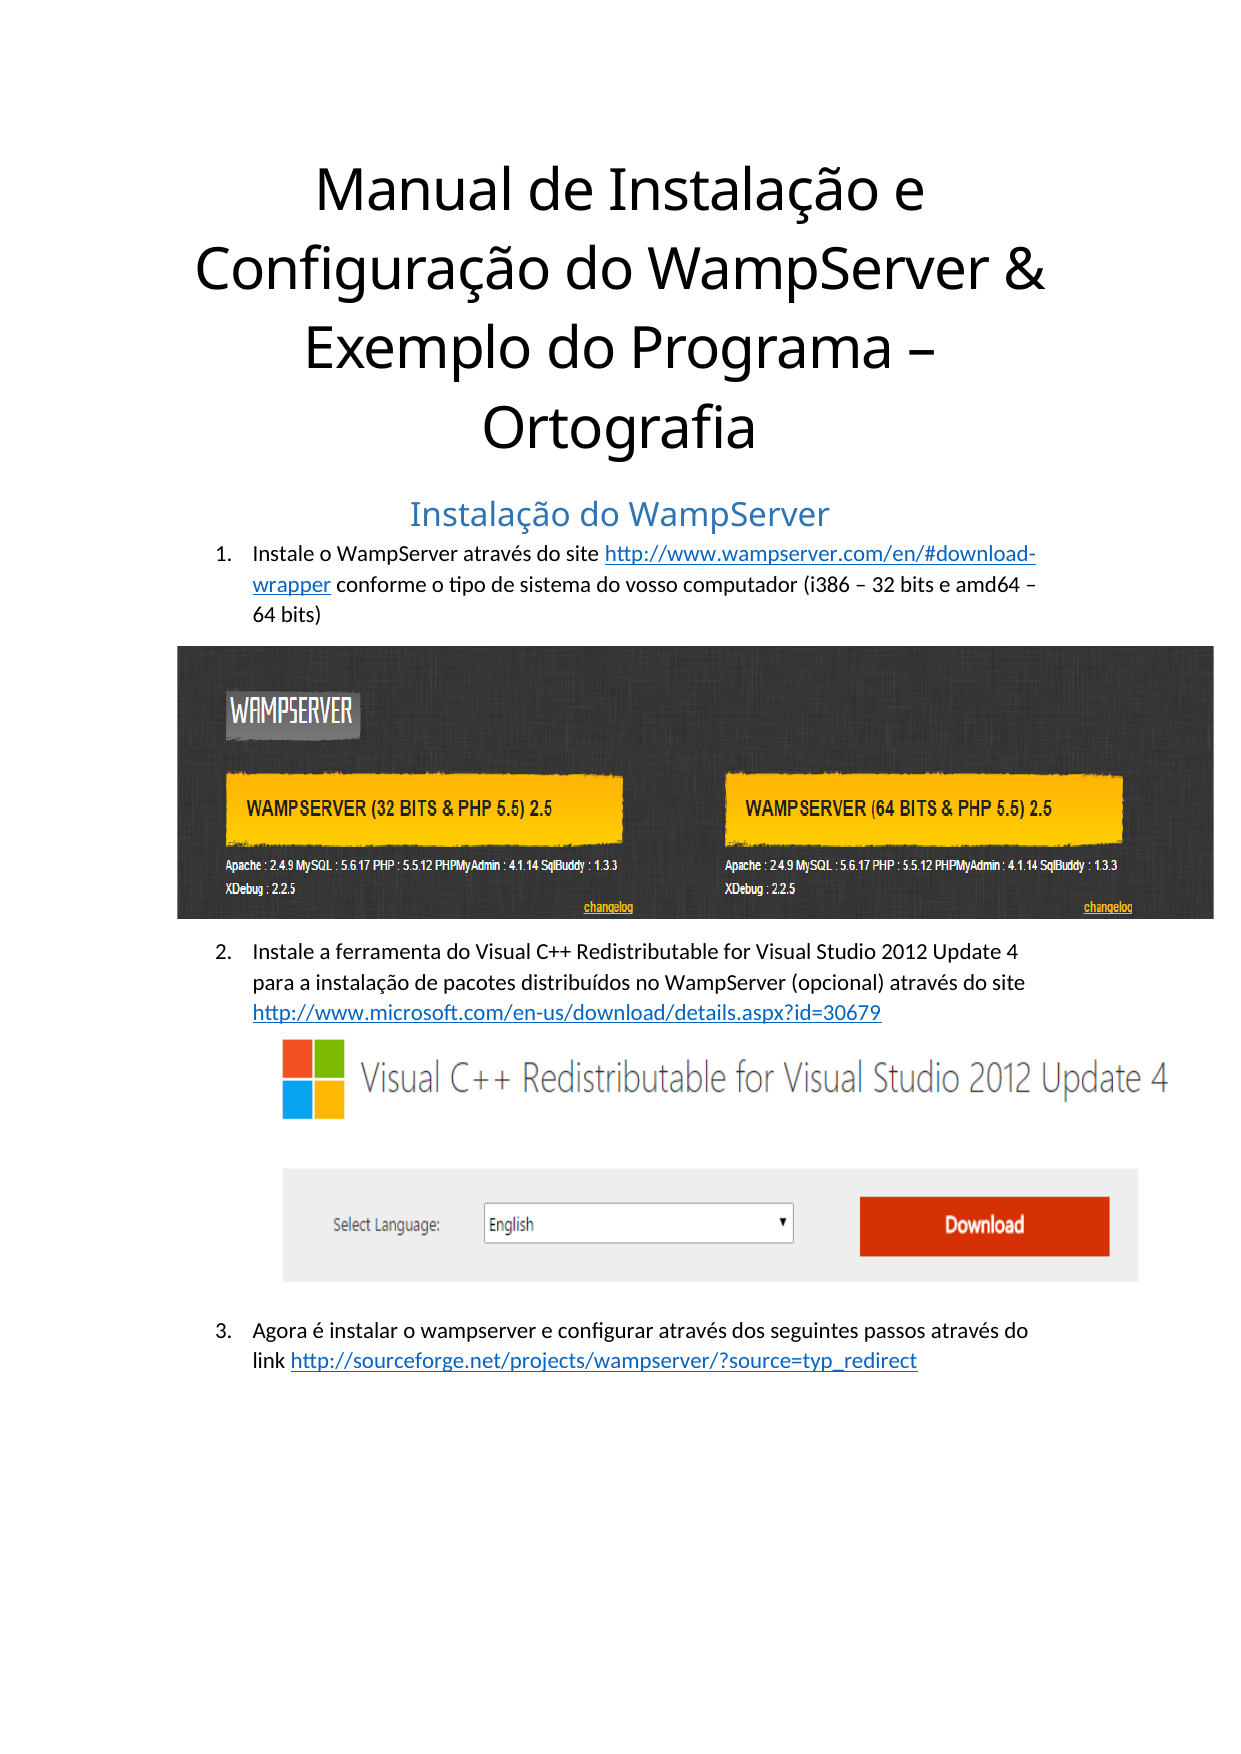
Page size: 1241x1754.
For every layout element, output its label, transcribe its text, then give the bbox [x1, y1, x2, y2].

list Instale o WampServer através do site http://www.wampserver.com/en/#download-wrapper conforme o tipo de sistema do vosso computador (i386 – 32 bits e amd64 – 64 bits) [215, 539, 1063, 628]
title Manual de Instalação e Configuração do WampServer & Exemplo do Programa – Ortografia [177, 148, 1063, 466]
picture [177, 646, 1214, 919]
subtitle Instalação do WampServer [177, 491, 1063, 536]
list Agora é instalar o wampserver e configurar através dos seguintes passos através do link http://sourceforge.net/projects/wampserver/?source=typ_redirect [215, 1316, 1063, 1374]
picture [252, 1028, 1201, 1314]
